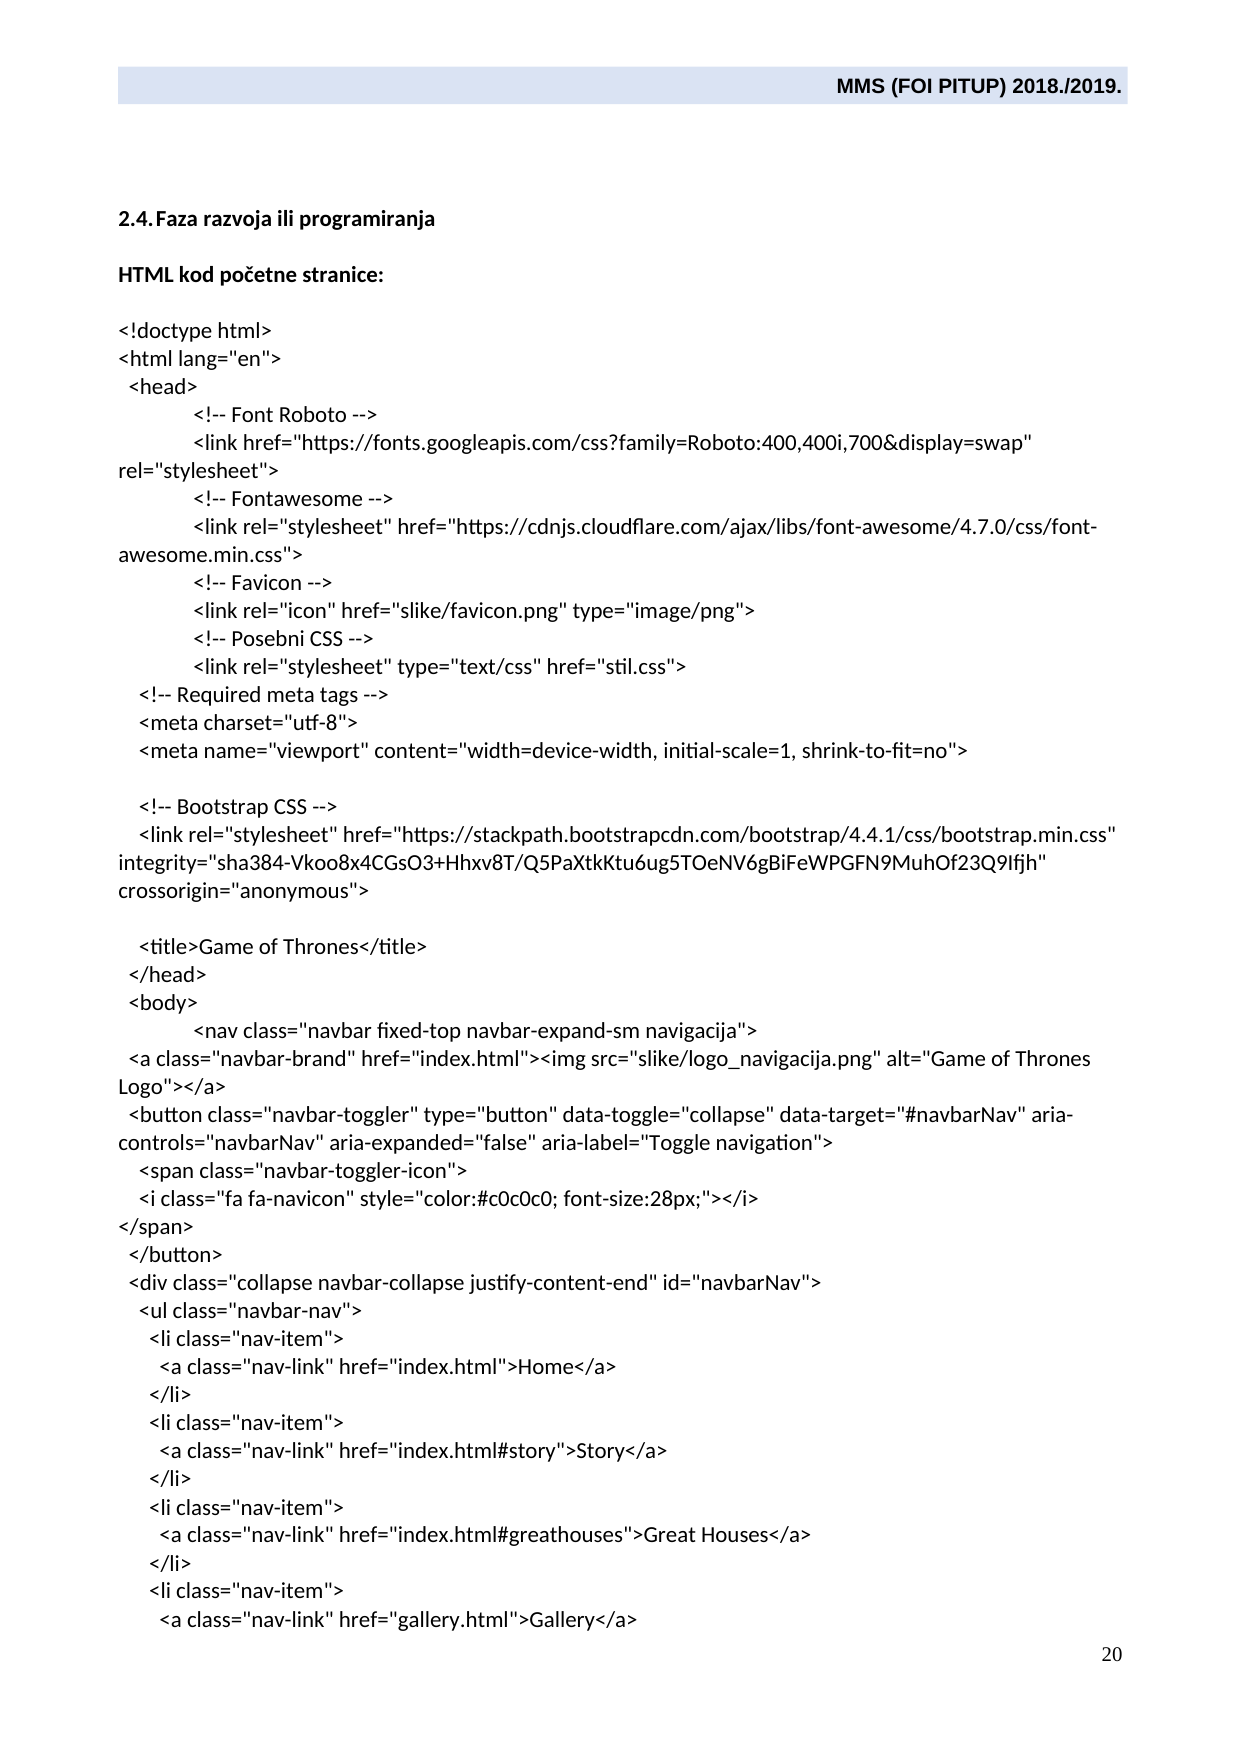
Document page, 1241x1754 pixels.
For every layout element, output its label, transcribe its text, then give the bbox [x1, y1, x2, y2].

text <link rel="icon" href="slike/favicon.png" type="image/png"> [118, 596, 1122, 624]
text <meta charset="utf-8"> [118, 708, 1122, 736]
text <title>Game of Thrones</title> [118, 932, 1122, 960]
text <body> [118, 988, 1122, 1016]
text <!-- Posebni CSS --> [118, 624, 1122, 652]
text <link rel="stylesheet" href="https://cdnjs.cloudflare.com/ajax/libs/font-awesome/4.7.0/css/font-awesome.min.css"> [118, 512, 1122, 568]
text HTML kod početne stranice: [118, 260, 1122, 288]
text </button> [118, 1240, 1122, 1268]
text <link rel="stylesheet" href="https://stackpath.bootstrapcdn.com/bootstrap/4.4.1/css/bootstrap.min.css" integrity="sha384-Vkoo8x4CGsO3+Hhxv8T/Q5PaXtkKtu6ug5TOeNV6gBiFeWPGFN9MuhOf23Q9Ifjh" crossorigin="anonymous"> [118, 820, 1122, 904]
text <a class="navbar-brand" href="index.html"><img src="slike/logo_navigacija.png" alt="Game of Thrones Logo"></a> [118, 1044, 1122, 1100]
text </li> [118, 1381, 1122, 1408]
text <!-- Required meta tags --> [118, 680, 1122, 708]
text <li class="nav-item"> [118, 1324, 1122, 1352]
text <i class="fa fa-navicon" style="color:#c0c0c0; font-size:28px;"></i> [118, 1184, 1122, 1212]
text <!-- Bootstrap CSS --> [118, 792, 1122, 820]
text <nav class="navbar fixed-top navbar-expand-sm navigacija"> [118, 1016, 1122, 1044]
list Faza razvoja ili programiranja [118, 204, 1122, 232]
text <head> [118, 372, 1122, 400]
text <li class="nav-item"> [118, 1408, 1122, 1437]
text <div class="collapse navbar-collapse justify-content-end" id="navbarNav"> [118, 1268, 1122, 1296]
text <a class="nav-link" href="index.html#story">Story</a> [118, 1437, 1122, 1464]
text <button class="navbar-toggler" type="button" data-toggle="collapse" data-target="#navbarNav" aria-controls="navbarNav" aria-expanded="false" aria-label="Toggle navigation"> [118, 1100, 1122, 1156]
text <meta name="viewport" content="width=device-width, initial-scale=1, shrink-to-fit=no"> [118, 736, 1122, 764]
text <link rel="stylesheet" type="text/css" href="stil.css"> [118, 652, 1122, 680]
text <link href="https://fonts.googleapis.com/css?family=Roboto:400,400i,700&display=swap" rel="stylesheet"> [118, 428, 1122, 484]
text </span> [118, 1212, 1122, 1240]
text <a class="nav-link" href="index.html#greathouses">Great Houses</a> [118, 1521, 1122, 1549]
text <!-- Favicon --> [118, 568, 1122, 596]
text <span class="navbar-toggler-icon"> [118, 1156, 1122, 1184]
text <li class="nav-item"> [118, 1577, 1122, 1605]
text </head> [118, 960, 1122, 988]
text <!-- Font Roboto --> [118, 400, 1122, 428]
text <ul class="navbar-nav"> [118, 1296, 1122, 1324]
text <a class="nav-link" href="index.html">Home</a> [118, 1352, 1122, 1381]
text <a class="nav-link" href="gallery.html">Gallery</a> [118, 1605, 1122, 1633]
text <!doctype html> [118, 316, 1122, 344]
text <li class="nav-item"> [118, 1493, 1122, 1521]
text <!-- Fontawesome --> [118, 484, 1122, 512]
text <html lang="en"> [118, 344, 1122, 372]
text </li> [118, 1464, 1122, 1493]
text </li> [118, 1549, 1122, 1577]
